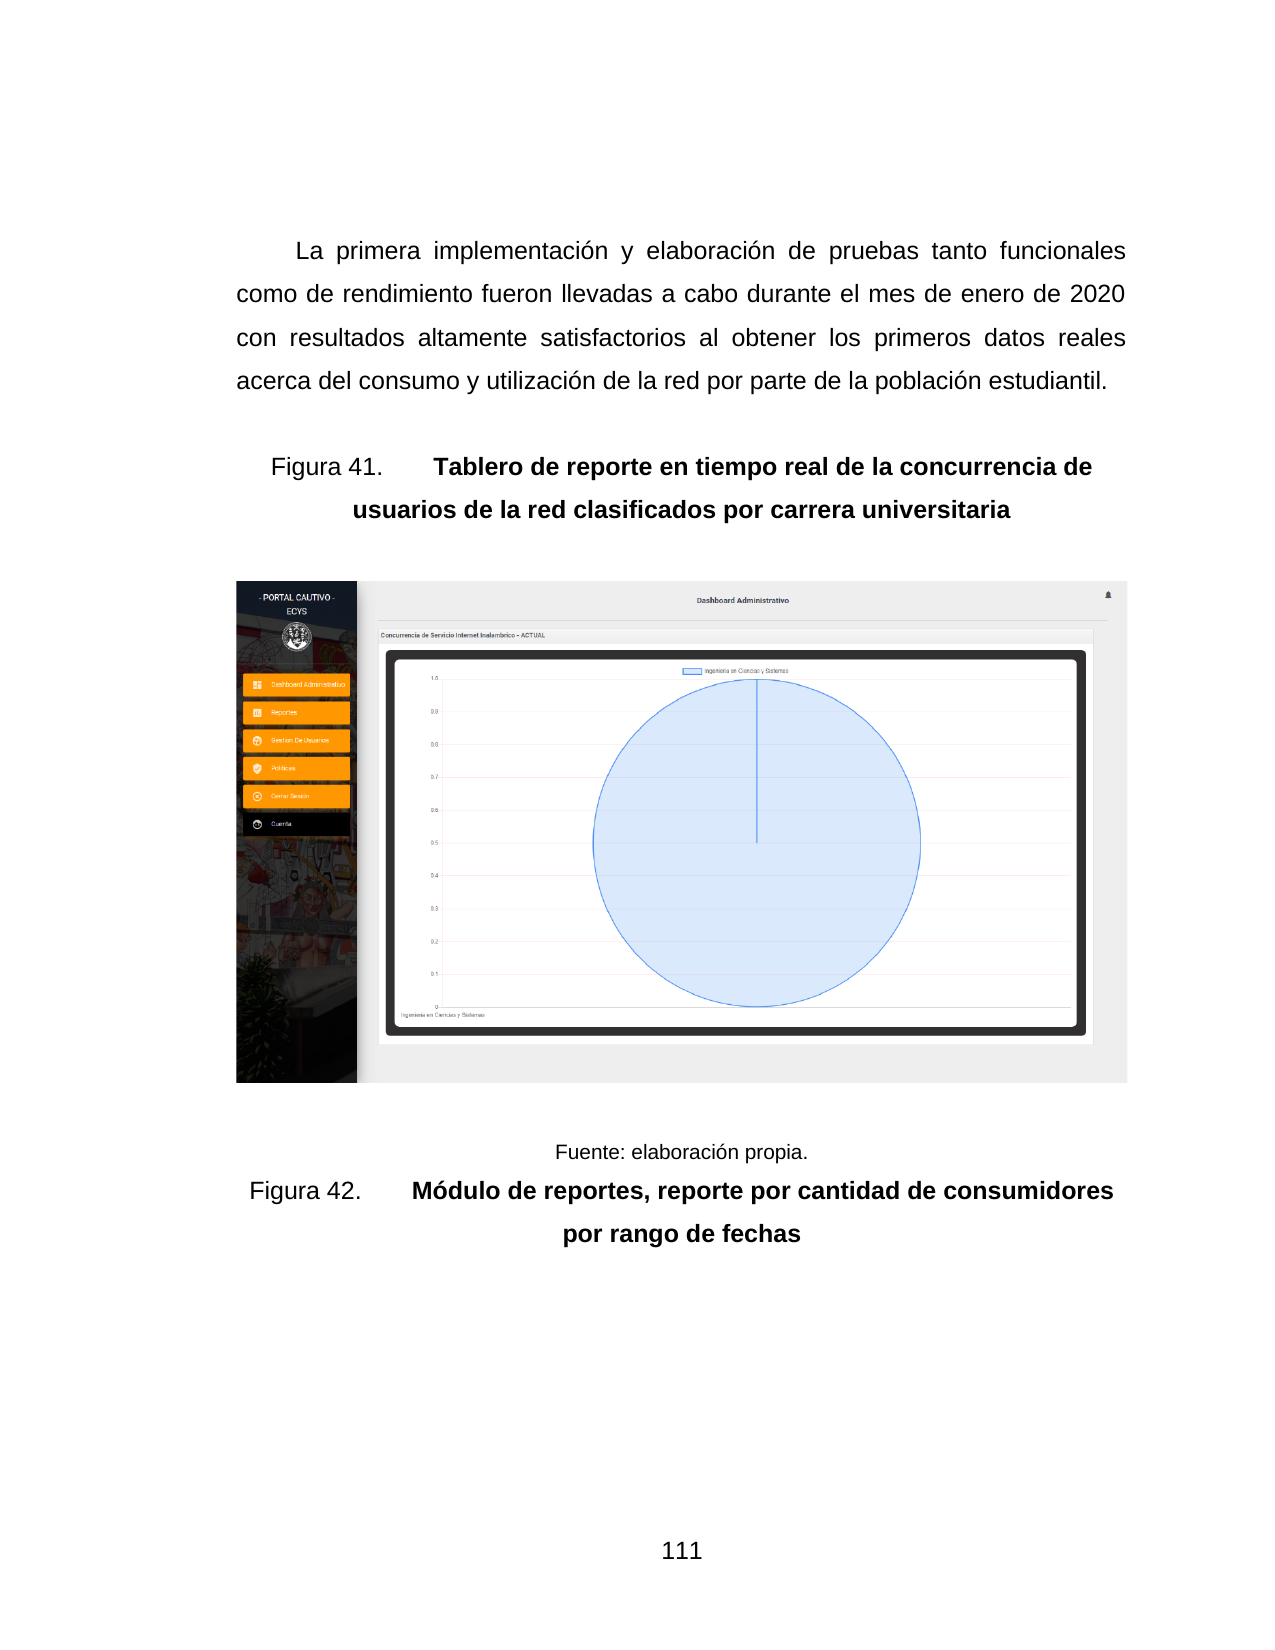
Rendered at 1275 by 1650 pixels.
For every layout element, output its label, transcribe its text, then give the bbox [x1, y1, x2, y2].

text La primera implementación y elaboración de pruebas tanto funcionales como de rendimiento fueron llevadas a cabo durante el mes de enero de 2020 con resultados altamente satisfactorios al obtener los primeros datos reales acerca del consumo y utilización de la red por parte de la población estudiantil. [236, 236, 1127, 394]
text Fuente: elaboración propia. [236, 1140, 1127, 1164]
picture [236, 581, 1128, 1083]
text Módulo de reportes, reporte por cantidad de consumidores por rango de fechas [236, 1176, 1127, 1248]
text Tablero de reporte en tiempo real de la concurrencia de usuarios de la red clasificados por carrera universitaria [236, 452, 1127, 524]
